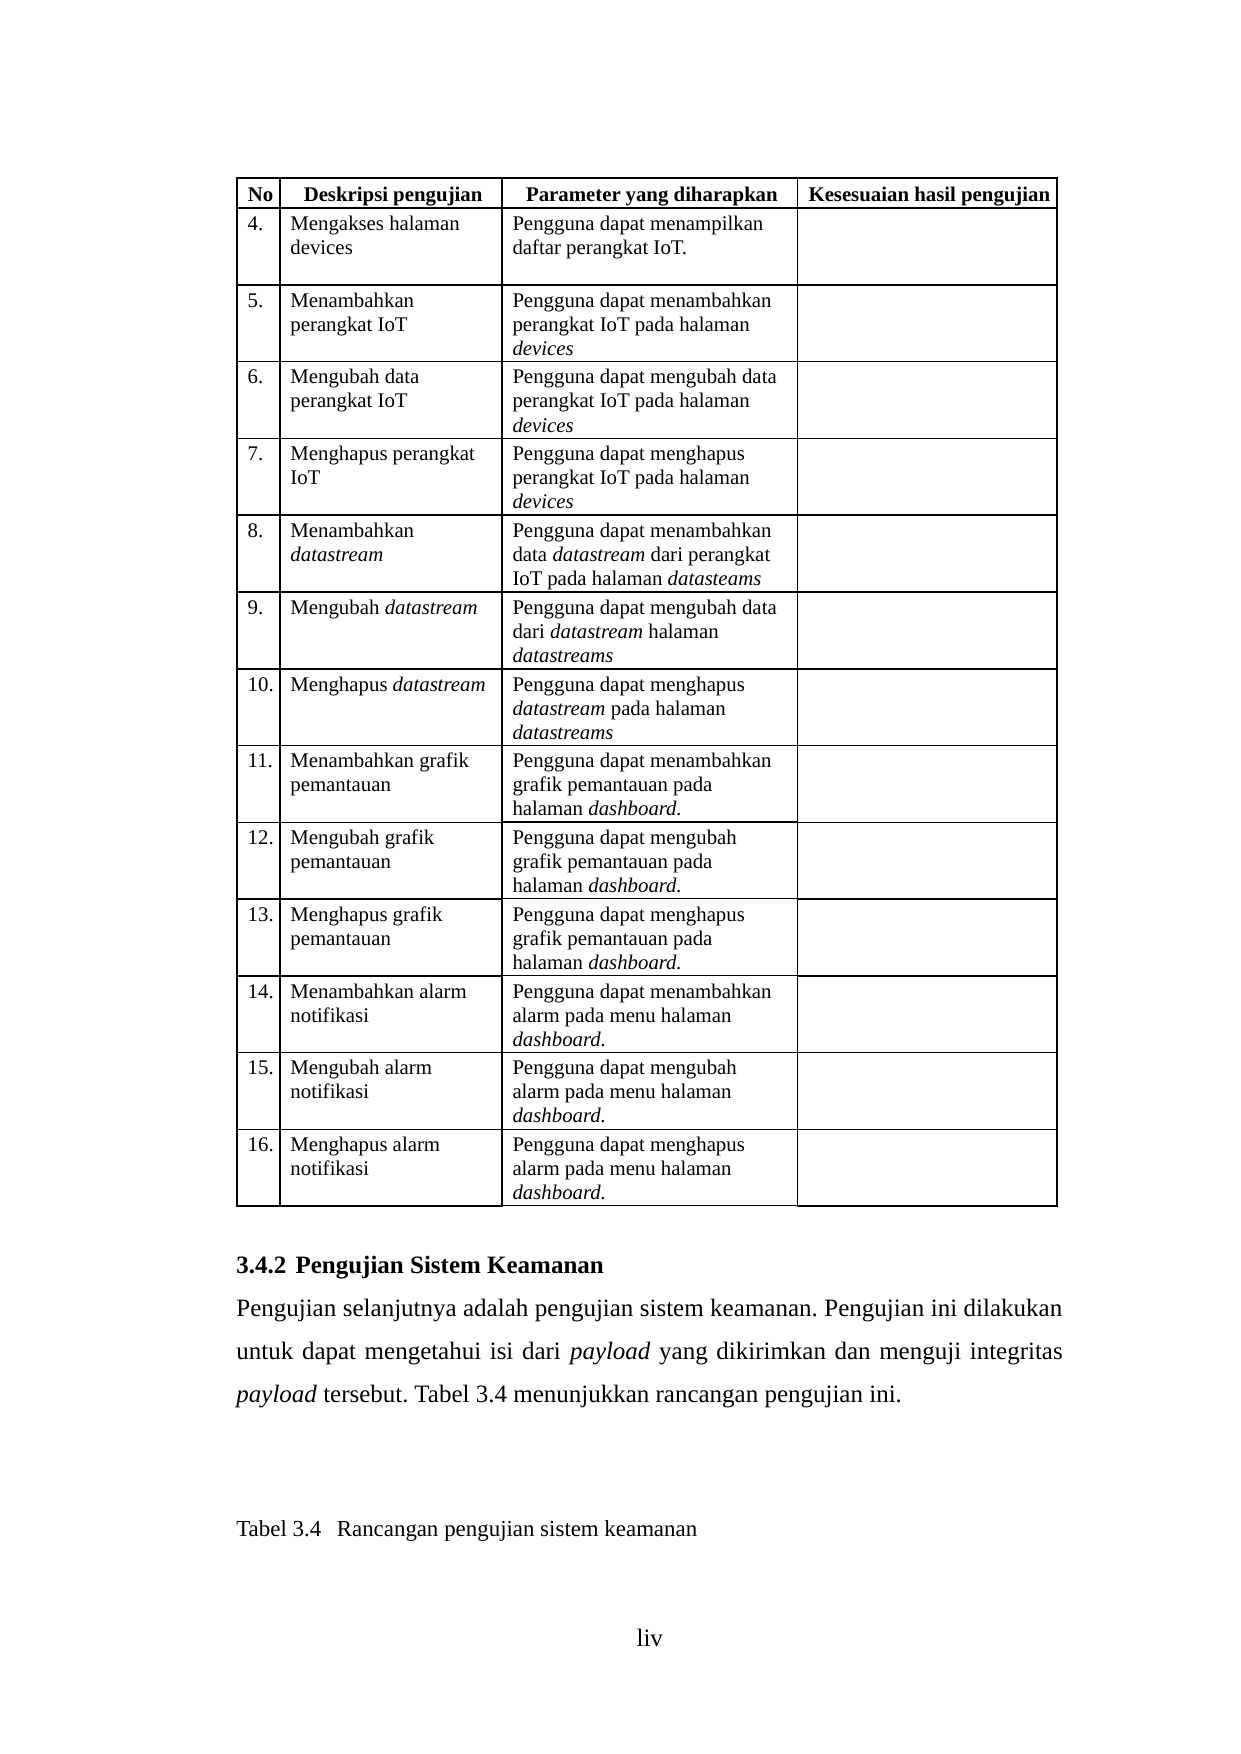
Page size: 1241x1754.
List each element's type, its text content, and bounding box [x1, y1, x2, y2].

table_cell [798, 362, 1056, 437]
table_cell 6. [238, 362, 279, 437]
table_cell [798, 209, 1056, 284]
table_cell 13. [238, 900, 279, 975]
table_cell [798, 900, 1056, 975]
table_cell [798, 1130, 1056, 1205]
text Pengujian selanjutnya adalah pengujian sistem keamanan. Pengujian ini dilakukan untuk dapat mengetahui isi dari payload yang dikirimkan dan menguji integritas payload tersebut. Tabel 3.4 menunjukkan rancangan pengujian ini. [236, 1293, 1063, 1408]
table_cell Mengubah data perangkat IoT [281, 362, 501, 437]
table_cell Mengubah datastream [281, 593, 501, 668]
table_cell 15. [238, 1053, 279, 1128]
table_cell 11. [238, 746, 279, 821]
table_cell Pengguna dapat menghapus datastream pada halaman datastreams [503, 670, 797, 744]
table_cell 10. [238, 670, 279, 744]
table_header Parameter yang diharapkan [503, 179, 797, 207]
table_cell [798, 439, 1056, 514]
table_cell Menghapus alarm notifikasi [281, 1130, 501, 1205]
text Rancangan pengujian sistem keamanan [236, 1516, 1063, 1542]
table_cell Pengguna dapat menampilkan daftar perangkat IoT. [503, 209, 797, 284]
table_cell Pengguna dapat menambahkan data datastream dari perangkat IoT pada halaman datasteams [503, 516, 797, 591]
table_cell [798, 286, 1056, 361]
table_cell Pengguna dapat mengubah alarm pada menu halaman dashboard. [503, 1053, 797, 1128]
table_cell [798, 593, 1056, 668]
table_cell Pengguna dapat menghapus perangkat IoT pada halaman devices [503, 439, 797, 514]
table_cell Menambahkan alarm notifikasi [281, 977, 501, 1052]
table_cell Pengguna dapat mengubah data dari datastream halaman datastreams [503, 593, 797, 668]
table_cell Menghapus grafik pemantauan [281, 900, 501, 975]
table_cell 14. [238, 977, 279, 1052]
table_cell 9. [238, 593, 279, 668]
table_cell [798, 516, 1056, 591]
table_cell [798, 977, 1056, 1052]
text Pengujian Sistem Keamanan [236, 1250, 1063, 1279]
table_cell 4. [238, 209, 279, 284]
table_cell Mengakses halaman devices [281, 209, 501, 284]
table_cell [798, 746, 1056, 821]
table_cell [798, 823, 1056, 898]
table_cell Pengguna dapat menambahkan perangkat IoT pada halaman devices [503, 286, 797, 361]
table_cell Pengguna dapat mengubah data perangkat IoT pada halaman devices [503, 362, 797, 437]
table_cell Menghapus perangkat IoT [281, 439, 501, 514]
table_cell Pengguna dapat mengubah grafik pemantauan pada halaman dashboard. [503, 823, 797, 898]
table_cell Pengguna dapat menghapus alarm pada menu halaman dashboard. [503, 1130, 797, 1205]
table_cell Menambahkan datastream [281, 516, 501, 591]
table_header Kesesuaian hasil pengujian [798, 179, 1056, 207]
table_cell 12. [238, 823, 279, 898]
table_header Deskripsi pengujian [281, 179, 501, 207]
table_cell Menghapus datastream [281, 670, 501, 744]
table_cell Mengubah alarm notifikasi [281, 1053, 501, 1128]
table_cell Pengguna dapat menambahkan grafik pemantauan pada halaman dashboard. [503, 746, 797, 821]
table_cell Mengubah grafik pemantauan [281, 823, 501, 898]
table_cell 16. [238, 1130, 279, 1205]
table_cell 8. [238, 516, 279, 591]
table_cell [798, 1053, 1056, 1128]
table_cell Pengguna dapat menambahkan alarm pada menu halaman dashboard. [503, 976, 797, 1052]
table_cell Menambahkan grafik pemantauan [281, 746, 501, 821]
table_cell [798, 670, 1056, 744]
table_cell Menambahkan perangkat IoT [281, 286, 501, 361]
table_cell 5. [238, 286, 279, 361]
table_cell Pengguna dapat menghapus grafik pemantauan pada halaman dashboard. [503, 899, 797, 975]
table_header No [238, 179, 279, 207]
table_cell 7. [238, 439, 279, 514]
